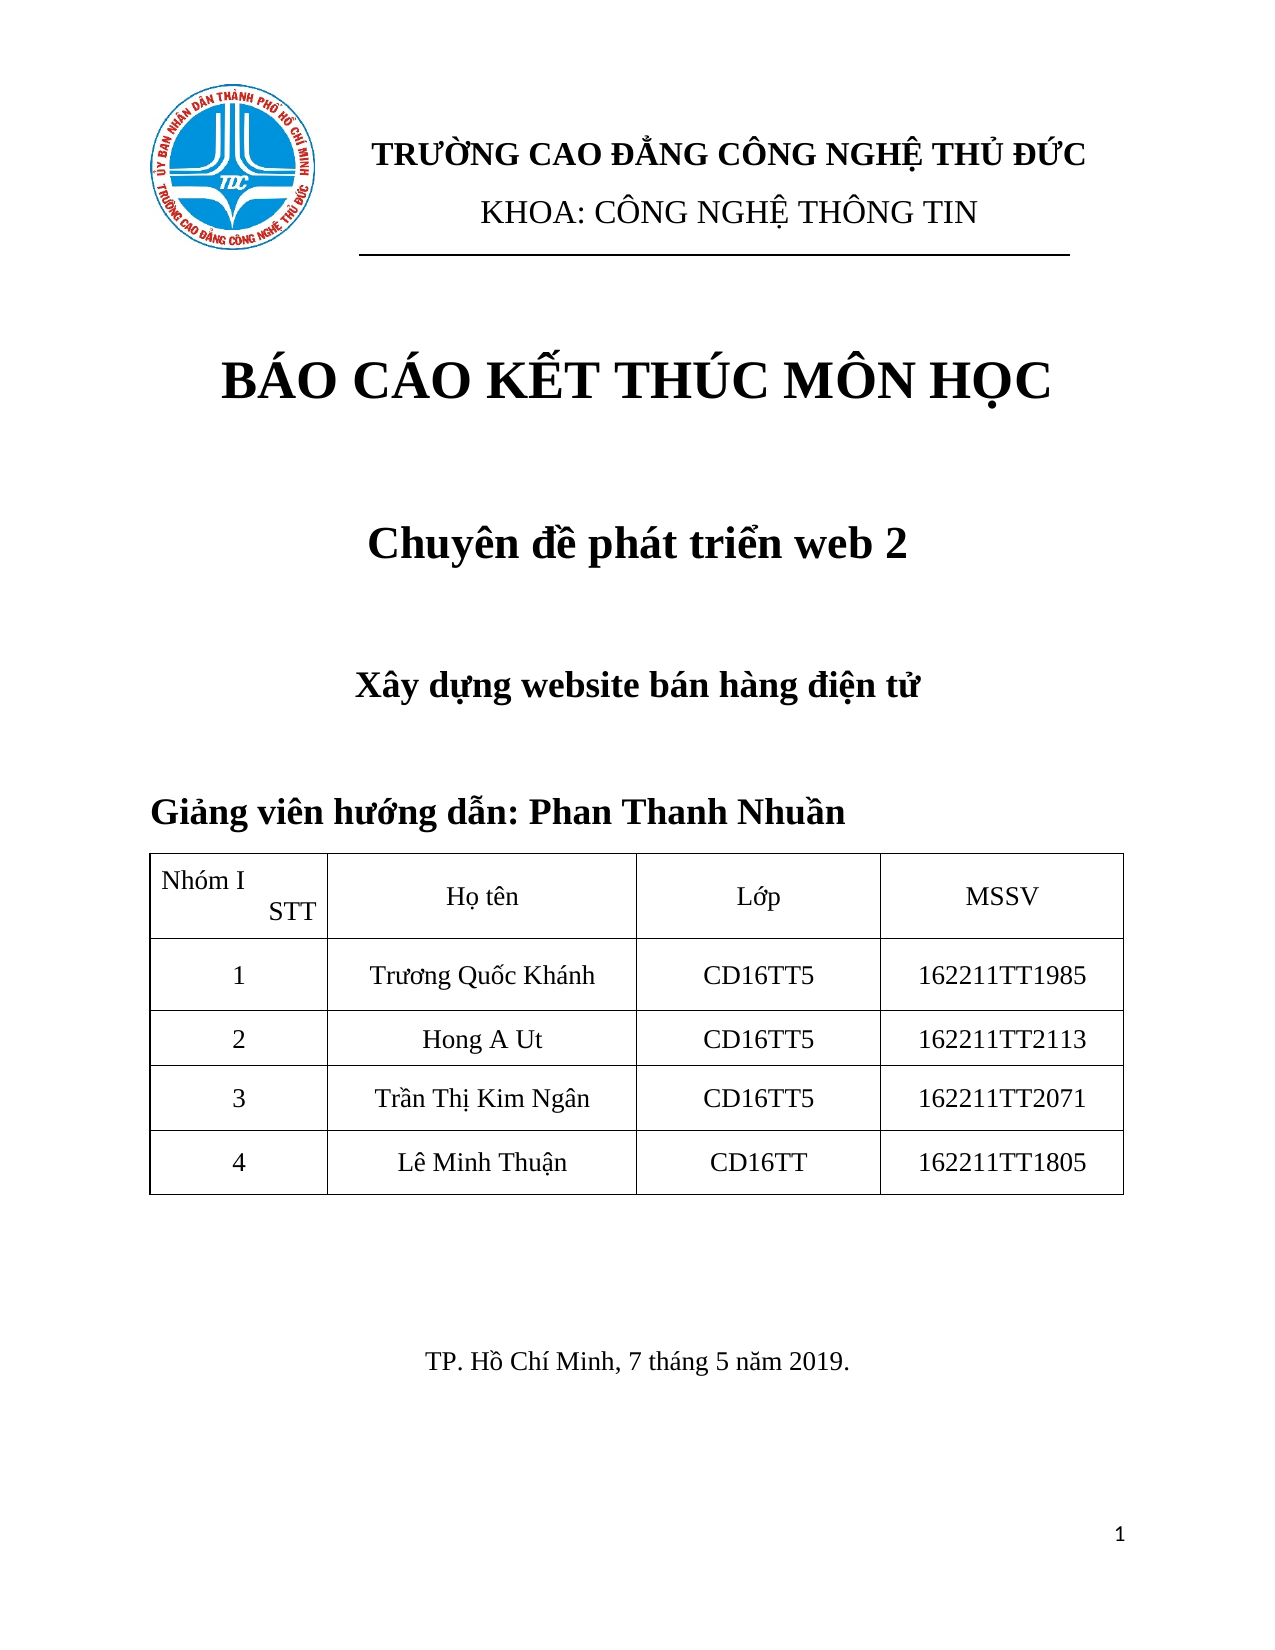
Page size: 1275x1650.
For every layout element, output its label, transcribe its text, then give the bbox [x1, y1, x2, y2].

table_cell Trương Quốc Khánh [328, 939, 636, 1010]
table_cell Lê Minh Thuận [328, 1131, 636, 1194]
table_cell 162211TT2113 [881, 1011, 1123, 1065]
table_cell 162211TT1805 [881, 1131, 1123, 1194]
picture [150, 84, 315, 250]
text Giảng viên hướng dẫn: Phan Thanh Nhuần [150, 789, 1125, 832]
table_header Họ tên [328, 854, 636, 938]
text Chuyên đề phát triển web 2 [150, 516, 1125, 568]
table_cell CD16TT5 [637, 939, 880, 1010]
table_cell CD16TT5 [637, 1066, 880, 1129]
table_cell 162211TT2071 [881, 1066, 1123, 1129]
table_header Nhóm I STT [151, 854, 327, 938]
text TRƯỜNG CAO ĐẲNG CÔNG NGHỆ THỦ ĐỨC [315, 134, 1125, 173]
text BÁO CÁO KẾT THÚC MÔN HỌC [150, 348, 1125, 410]
text TP. Hồ Chí Minh, 7 tháng 5 năm 2019. [150, 1345, 1125, 1377]
table_cell CD16TT5 [637, 1011, 880, 1065]
table_cell CD16TT [637, 1131, 880, 1194]
table_cell Hong A Ut [328, 1011, 636, 1065]
table_cell 1 [151, 939, 327, 1010]
table_header MSSV [881, 854, 1123, 938]
table_header Lớp [637, 854, 880, 938]
text KHOA: CÔNG NGHỆ THÔNG TIN [315, 193, 1125, 231]
table_cell 4 [151, 1131, 327, 1194]
text Xây dựng website bán hàng điện tử [150, 663, 1125, 706]
table_cell Trần Thị Kim Ngân [328, 1066, 636, 1129]
table_cell 3 [151, 1066, 327, 1129]
table_cell 162211TT1985 [881, 939, 1123, 1010]
table_cell 2 [151, 1011, 327, 1065]
